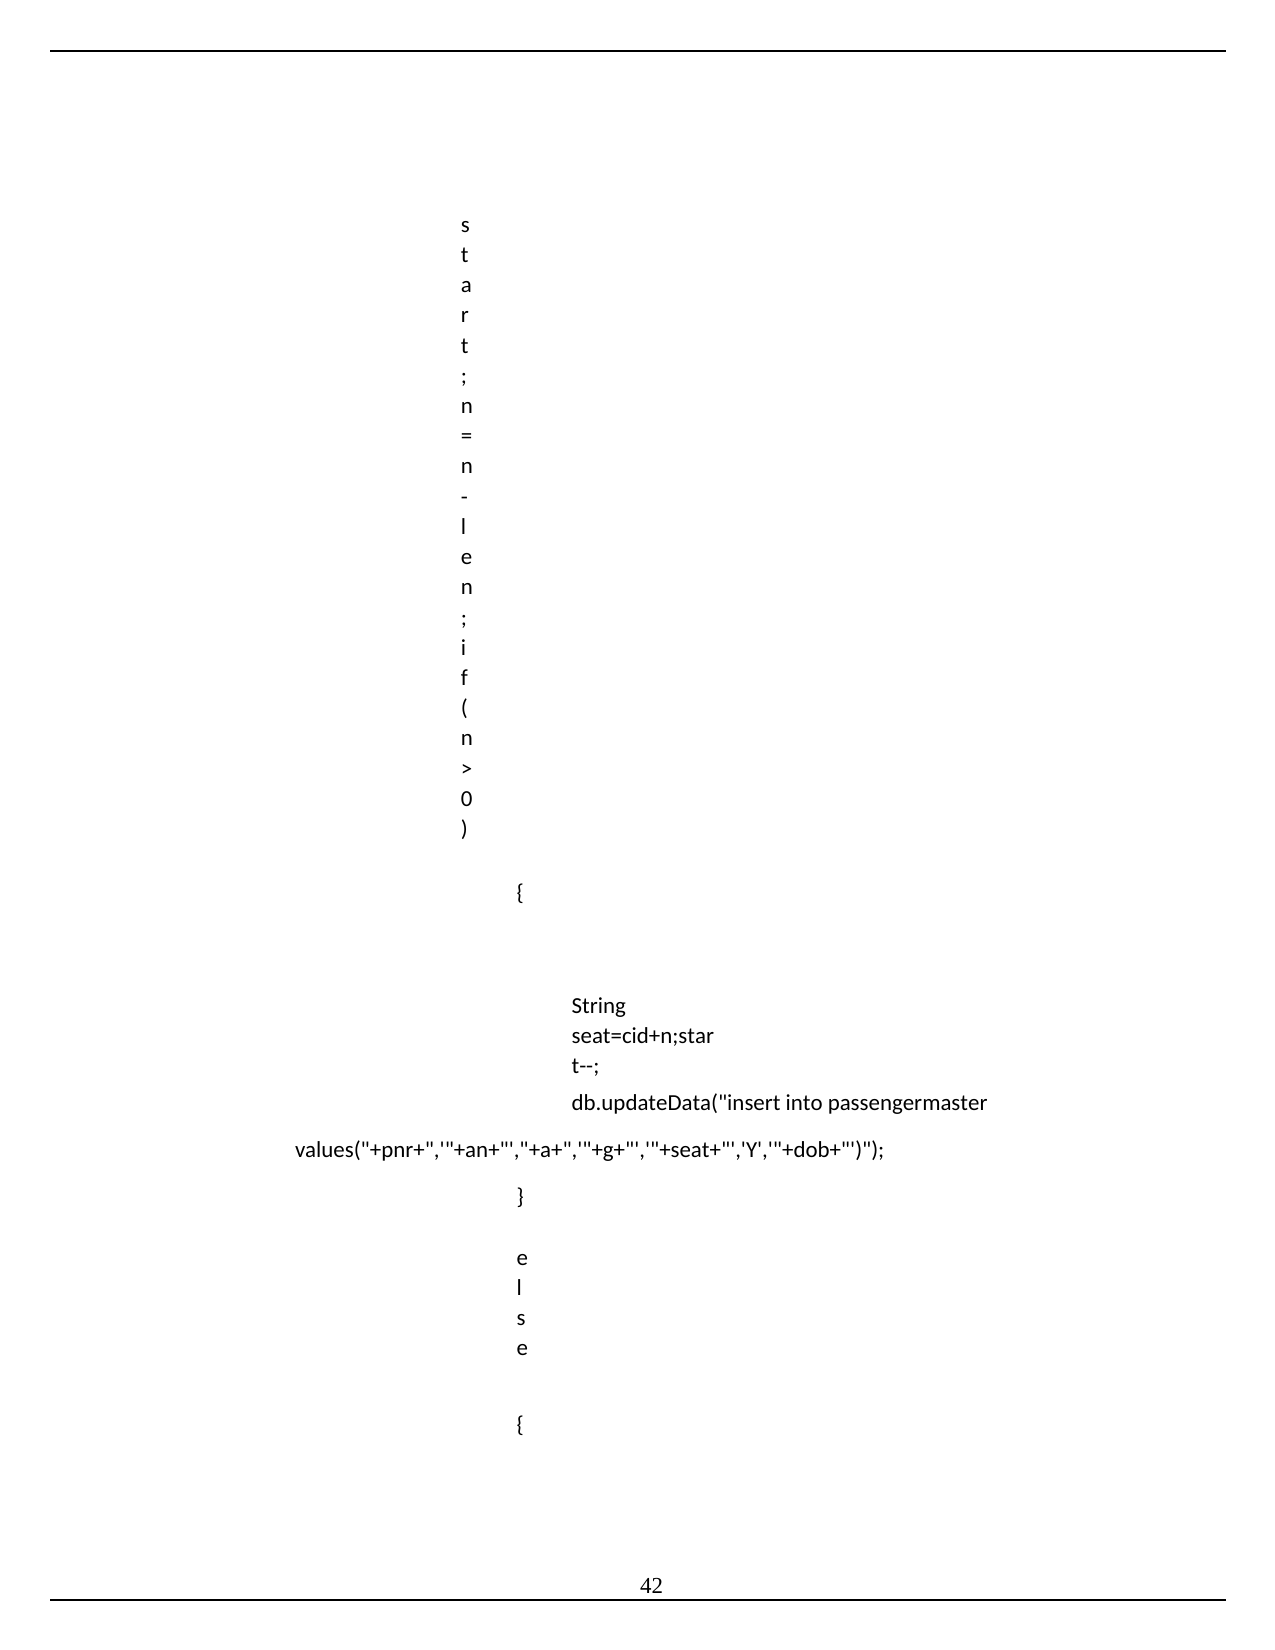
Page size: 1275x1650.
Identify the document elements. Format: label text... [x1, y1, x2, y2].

text { [516, 878, 1124, 906]
text String seat=cid+n;start--; [571, 991, 720, 1079]
text db.updateData("insert into passengermaster [571, 1088, 1124, 1116]
text values("+pnr+",'"+an+"',"+a+",'"+g+"','"+seat+"','Y','"+dob+"')"); [295, 1135, 1124, 1163]
text { [516, 1410, 1124, 1438]
